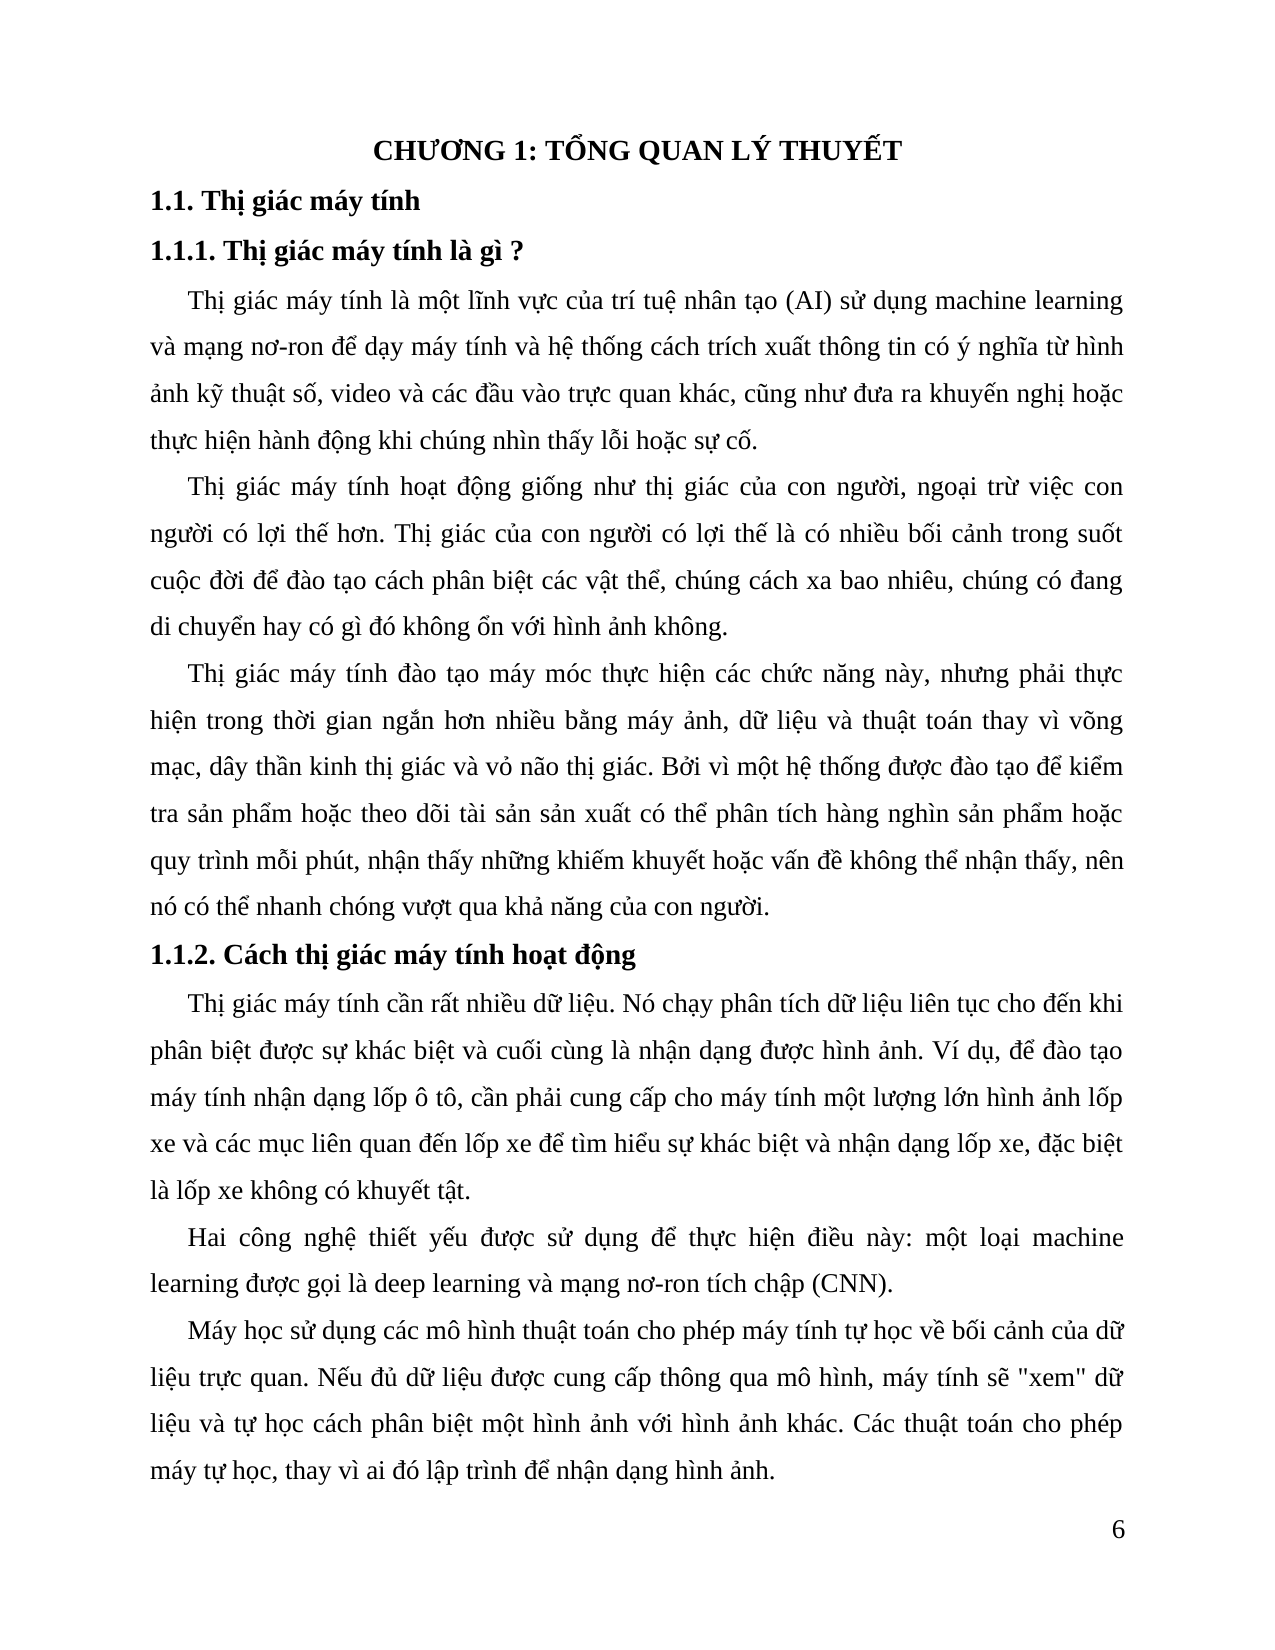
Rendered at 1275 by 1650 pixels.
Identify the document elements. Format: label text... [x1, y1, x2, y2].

subtitle CHƯƠNG 1: TỔNG QUAN LÝ THUYẾT [150, 133, 1125, 166]
text Thị giác máy tính cần rất nhiều dữ liệu. Nó chạy phân tích dữ liệu liên tục cho đến khi phân biệt được sự khác biệt và cuối cùng là nhận dạng được hình ảnh. Ví dụ, để đào tạo máy tính nhận dạng lốp ô tô, cần phải cung cấp cho máy tính một lượng lớn hình ảnh lốp xe và các mục liên quan đến lốp xe để tìm hiểu sự khác biệt và nhận dạng lốp xe, đặc biệt là lốp xe không có khuyết tật. [150, 987, 1125, 1205]
subtitle 1.1.1. Thị giác máy tính là gì ? [150, 233, 1125, 267]
text Hai công nghệ thiết yếu được sử dụng để thực hiện điều này: một loại machine learning được gọi là deep learning và mạng nơ-ron tích chập (CNN). [150, 1221, 1125, 1299]
text Thị giác máy tính hoạt động giống như thị giác của con người, ngoại trừ việc con người có lợi thế hơn. Thị giác của con người có lợi thế là có nhiều bối cảnh trong suốt cuộc đời để đào tạo cách phân biệt các vật thể, chúng cách xa bao nhiêu, chúng có đang di chuyển hay có gì đó không ổn với hình ảnh không. [150, 471, 1125, 642]
text Thị giác máy tính đào tạo máy móc thực hiện các chức năng này, nhưng phải thực hiện trong thời gian ngắn hơn nhiều bằng máy ảnh, dữ liệu và thuật toán thay vì võng mạc, dây thần kinh thị giác và vỏ não thị giác. Bởi vì một hệ thống được đào tạo để kiểm tra sản phẩm hoặc theo dõi tài sản sản xuất có thể phân tích hàng nghìn sản phẩm hoặc quy trình mỗi phút, nhận thấy những khiếm khuyết hoặc vấn đề không thể nhận thấy, nên nó có thể nhanh chóng vượt qua khả năng của con người. [150, 657, 1125, 922]
subtitle 1.1. Thị giác máy tính [150, 183, 1125, 217]
text Thị giác máy tính là một lĩnh vực của trí tuệ nhân tạo (AI) sử dụng machine learning và mạng nơ-ron để dạy máy tính và hệ thống cách trích xuất thông tin có ý nghĩa từ hình ảnh kỹ thuật số, video và các đầu vào trực quan khác, cũng như đưa ra khuyến nghị hoặc thực hiện hành động khi chúng nhìn thấy lỗi hoặc sự cố. [150, 284, 1125, 455]
subtitle 1.1.2. Cách thị giác máy tính hoạt động [150, 937, 1125, 971]
text Máy học sử dụng các mô hình thuật toán cho phép máy tính tự học về bối cảnh của dữ liệu trực quan. Nếu đủ dữ liệu được cung cấp thông qua mô hình, máy tính sẽ "xem" dữ liệu và tự học cách phân biệt một hình ảnh với hình ảnh khác. Các thuật toán cho phép máy tự học, thay vì ai đó lập trình để nhận dạng hình ảnh. [150, 1314, 1125, 1485]
